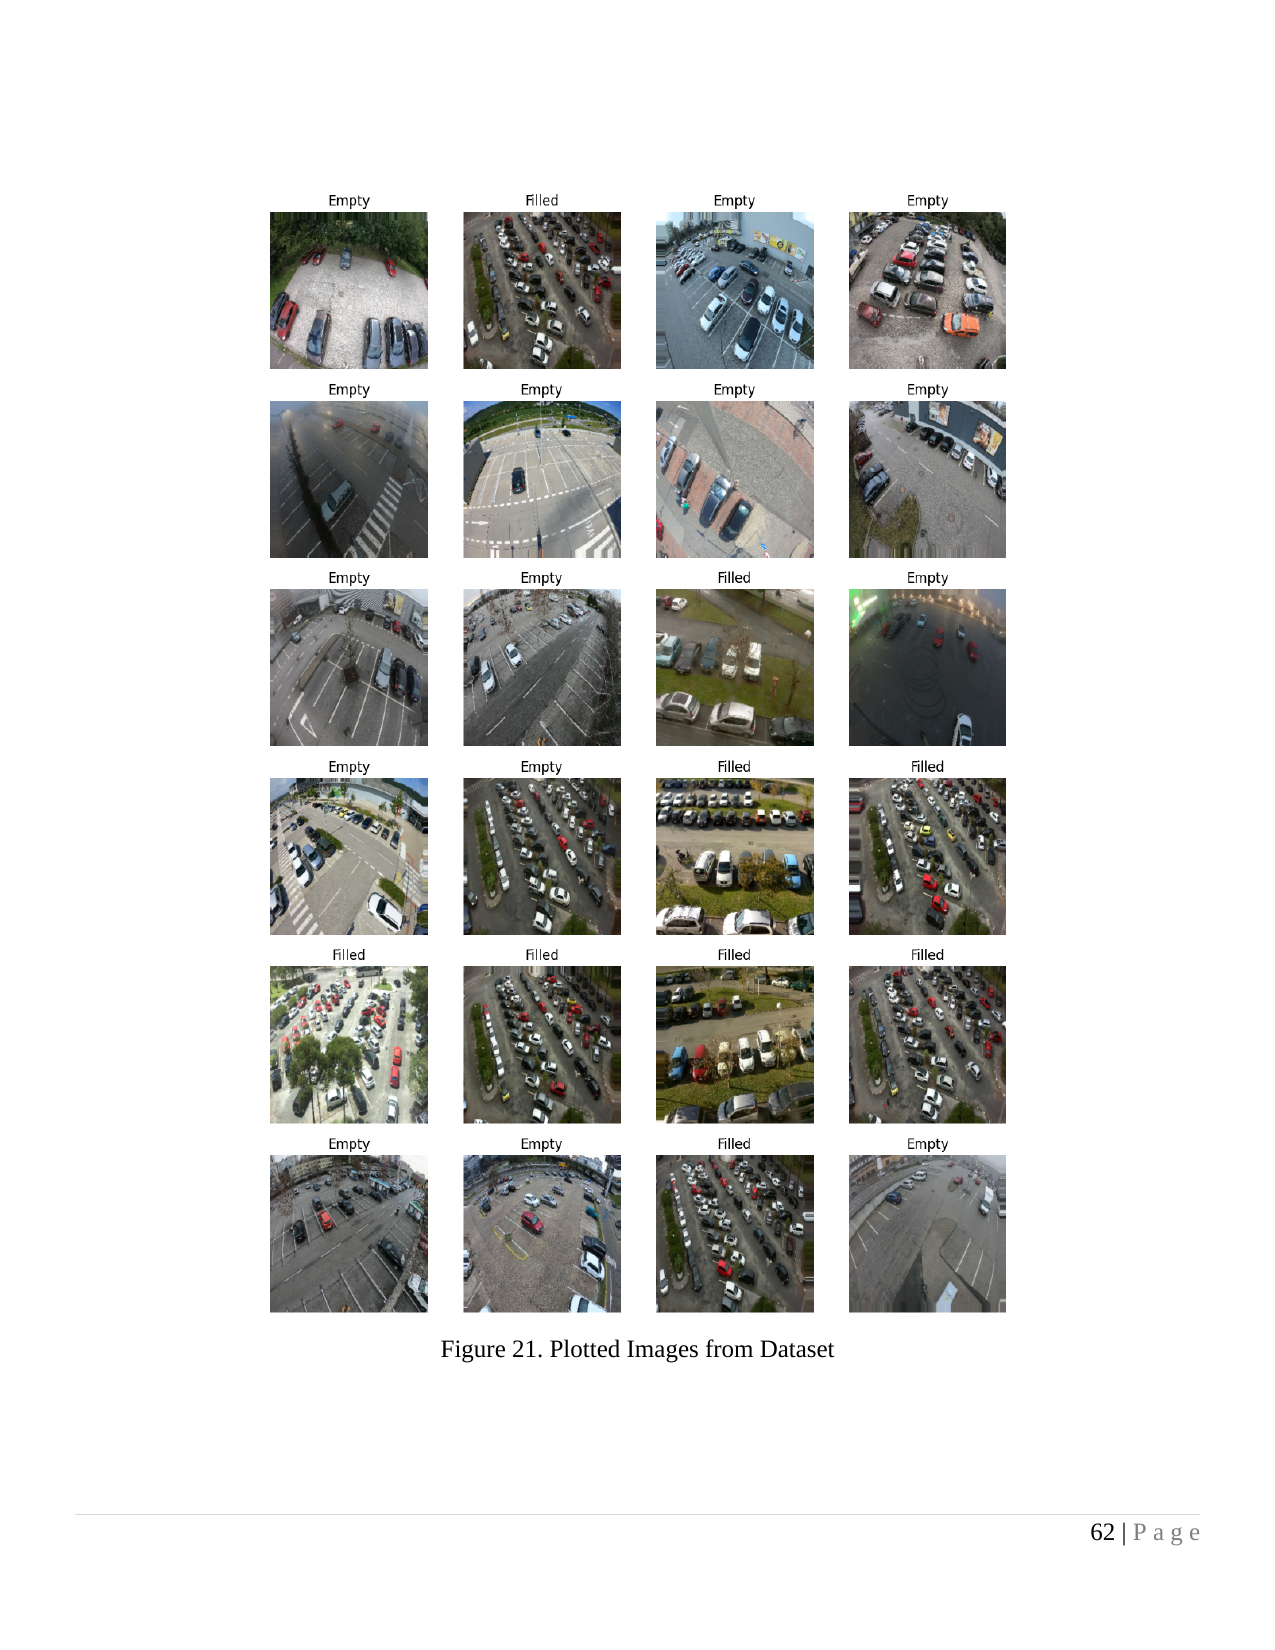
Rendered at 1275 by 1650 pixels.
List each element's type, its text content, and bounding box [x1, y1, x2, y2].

text Figure 21. Plotted Images from Dataset [75, 1334, 1200, 1363]
picture [262, 186, 1013, 1320]
